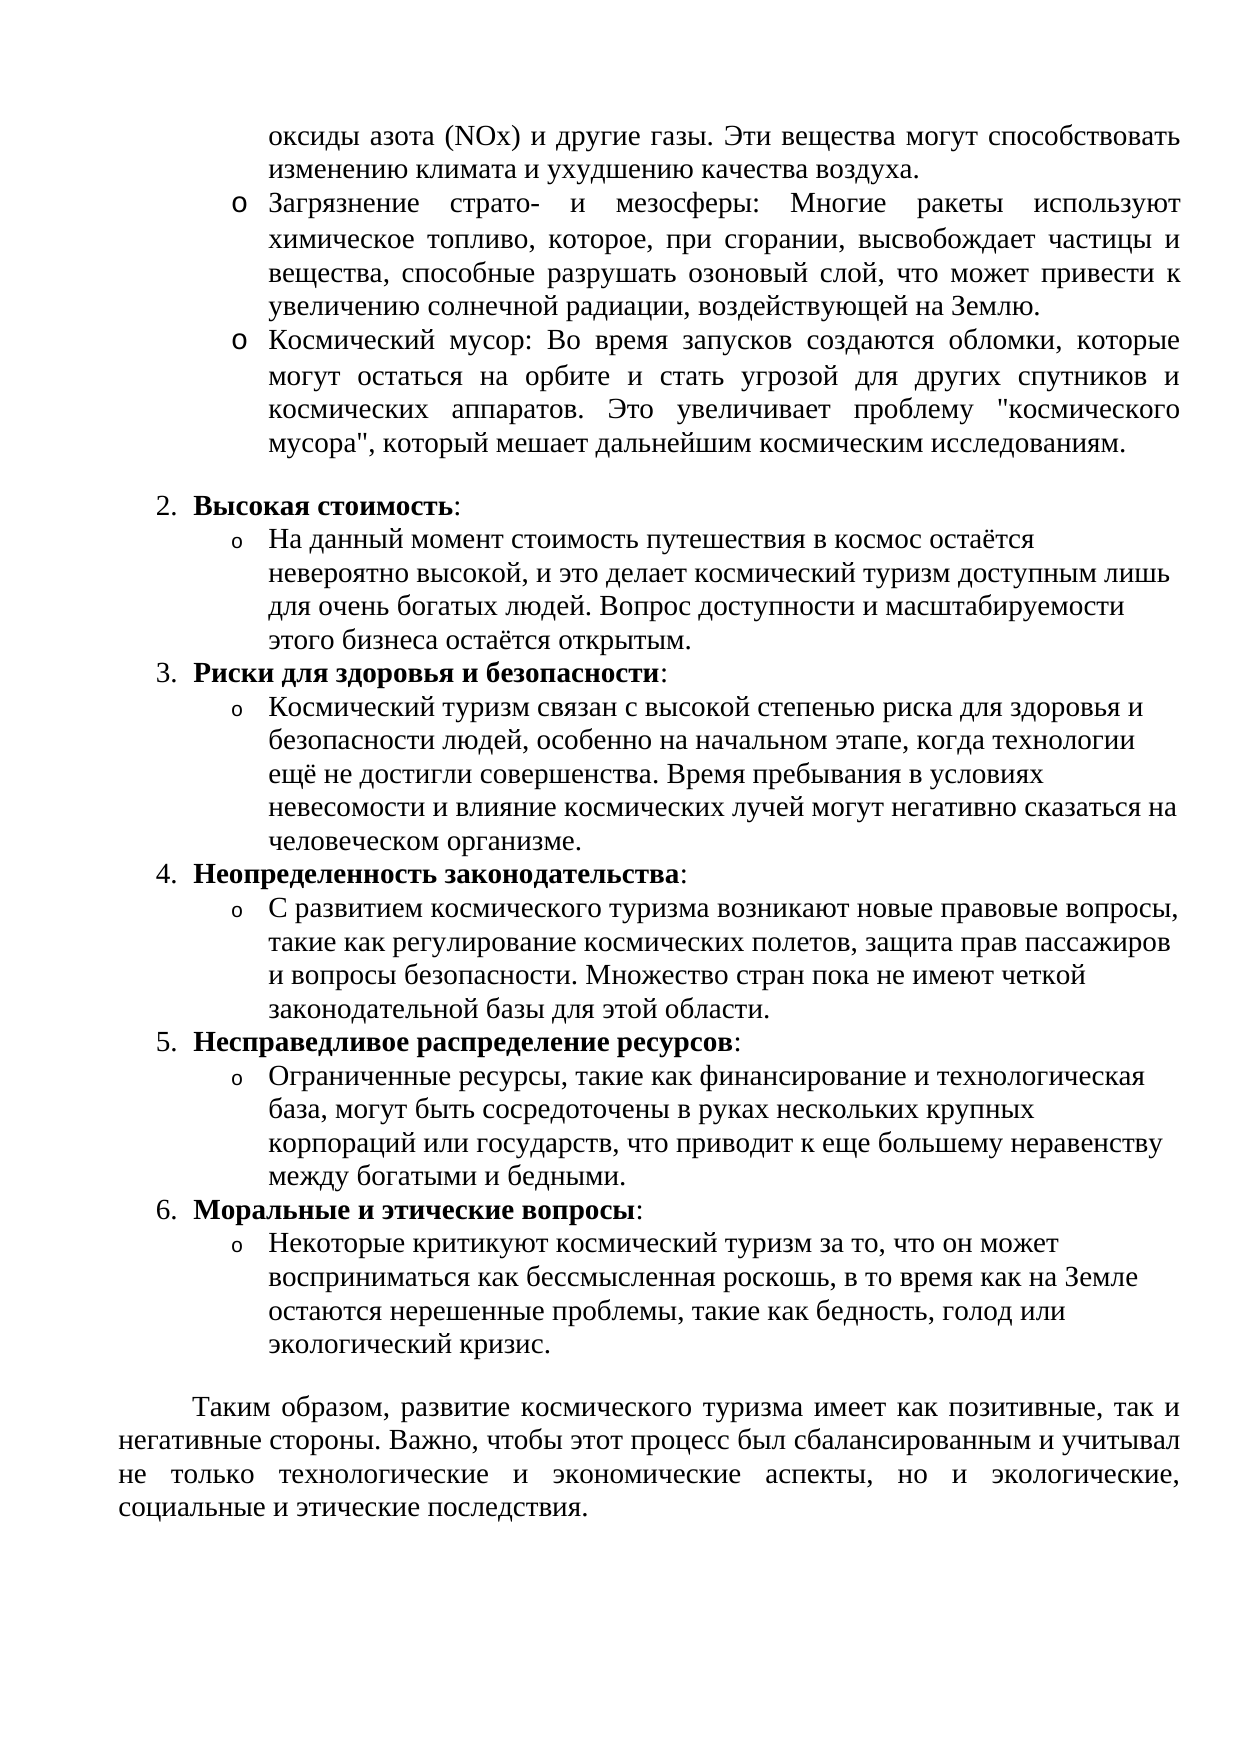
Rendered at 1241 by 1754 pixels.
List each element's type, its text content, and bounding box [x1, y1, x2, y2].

list Несправедливое распределение ресурсов: [156, 1024, 1181, 1058]
list Загрязнение страто- и мезосферы: Многие ракеты используют химическое топливо, которое, при сгорании, высвобождает частицы и вещества, способные разрушать озоновый слой, что может привести к увеличению солнечной радиации, воздействующей на Землю. [231, 185, 1181, 322]
list С развитием космического туризма возникают новые правовые вопросы, такие как регулирование космических полетов, защита прав пассажиров и вопросы безопасности. Множество стран пока не имеют четкой законодательной базы для этой области. [231, 890, 1181, 1024]
list Риски для здоровья и безопасности: [156, 655, 1181, 689]
list На данный момент стоимость путешествия в космос остаётся невероятно высокой, и это делает космический туризм доступным лишь для очень богатых людей. Вопрос доступности и масштабируемости этого бизнеса остаётся открытым. [231, 521, 1181, 655]
text Таким образом, развитие космического туризма имеет как позитивные, так и негативные стороны. Важно, чтобы этот процесс был сбалансированным и учитывал не только технологические и экономические аспекты, но и экологические, социальные и этические последствия. [118, 1389, 1181, 1523]
list Неопределенность законодательства: [156, 857, 1181, 890]
list Космический мусор: Во время запусков создаются обломки, которые могут остаться на орбите и стать угрозой для других спутников и космических аппаратов. Это увеличивает проблему "космического мусора", который мешает дальнейшим космическим исследованиям. [231, 322, 1181, 458]
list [231, 118, 1181, 185]
list Некоторые критикуют космический туризм за то, что он может восприниматься как бессмысленная роскошь, в то время как на Земле остаются нерешенные проблемы, такие как бедность, голод или экологический кризис. [231, 1226, 1181, 1360]
list Космический туризм связан с высокой степенью риска для здоровья и безопасности людей, особенно на начальном этапе, когда технологии ещё не достигли совершенства. Время пребывания в условиях невесомости и влияние космических лучей могут негативно сказаться на человеческом организме. [231, 689, 1181, 857]
list Высокая стоимость: [156, 488, 1181, 521]
list Ограниченные ресурсы, такие как финансирование и технологическая база, могут быть сосредоточены в руках нескольких крупных корпораций или государств, что приводит к еще большему неравенству между богатыми и бедными. [231, 1058, 1181, 1192]
list Моральные и этические вопросы: [156, 1192, 1181, 1226]
